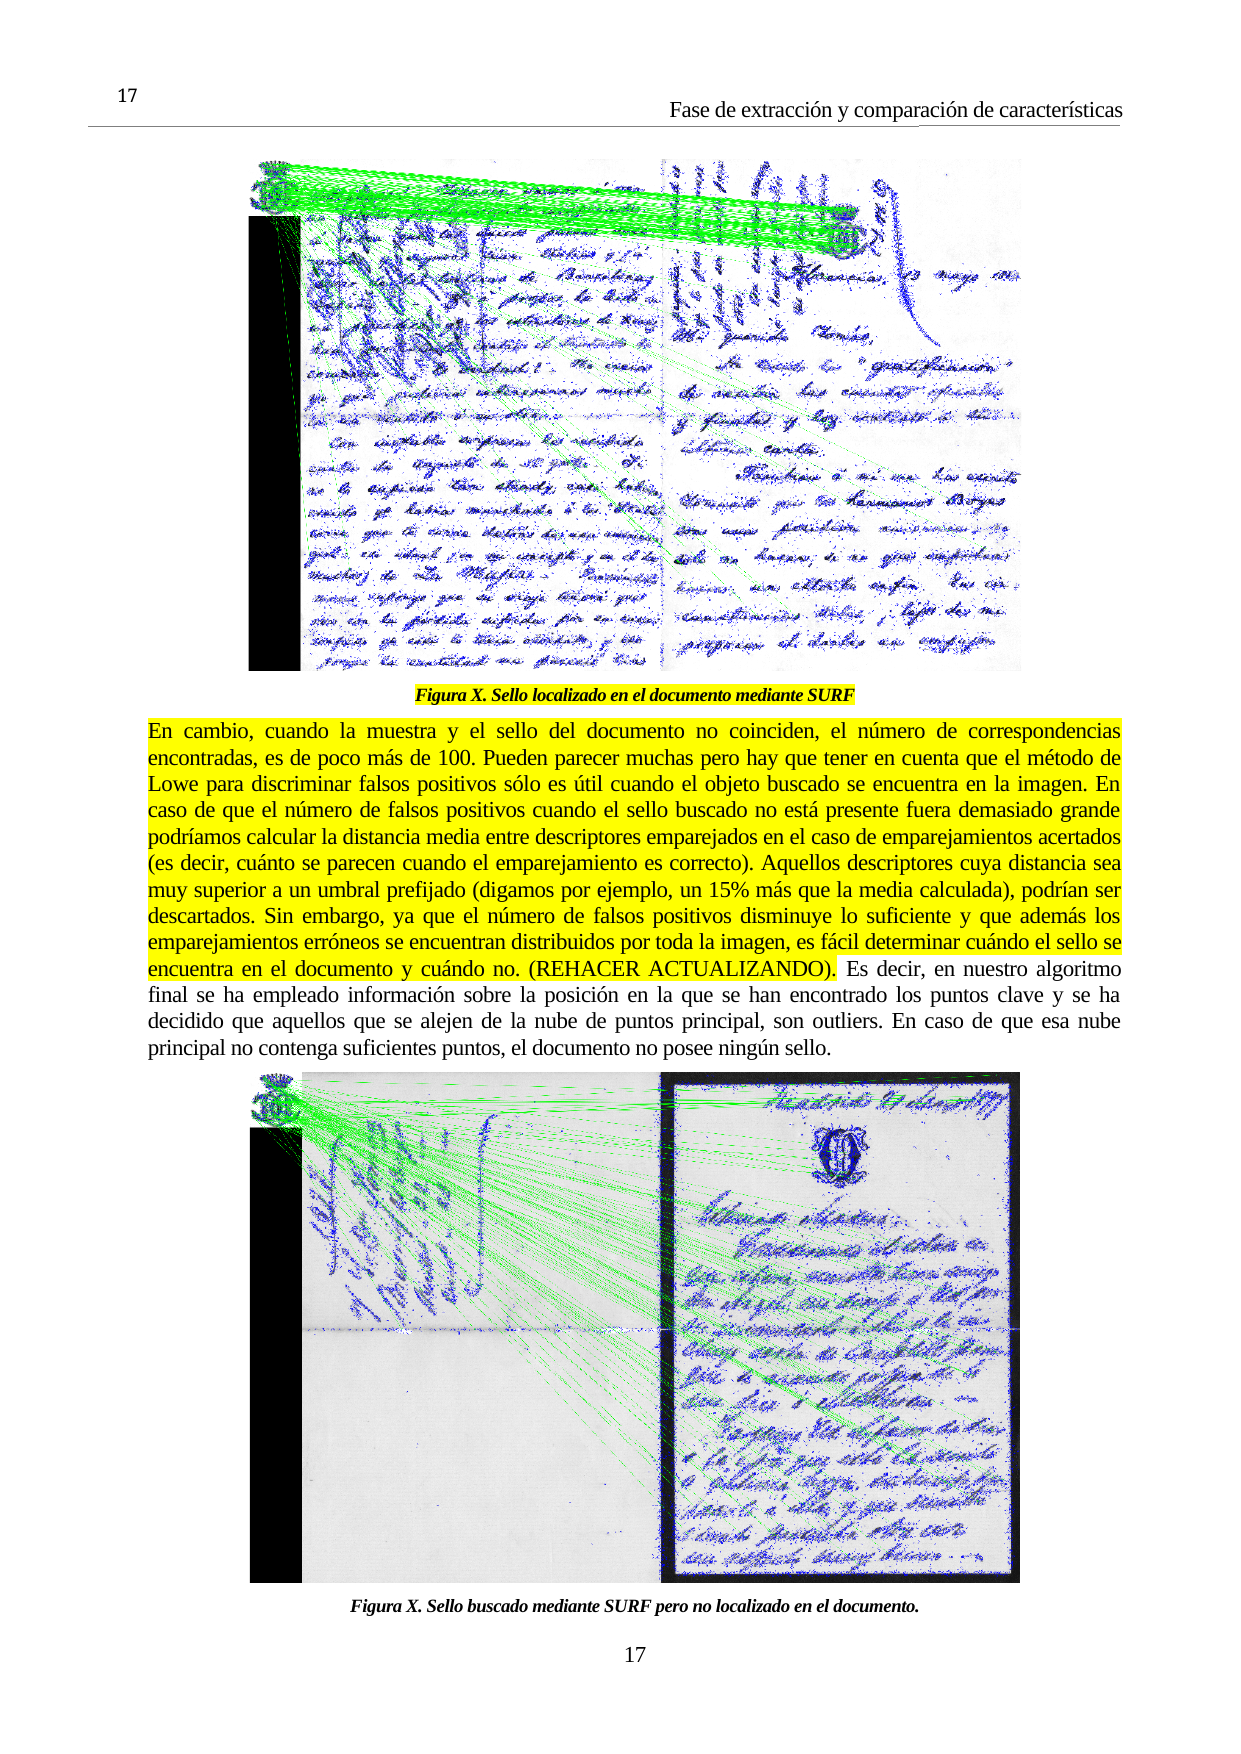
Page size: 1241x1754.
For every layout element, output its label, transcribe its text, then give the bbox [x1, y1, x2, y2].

picture [248, 159, 1022, 671]
text Figura X. Sello buscado mediante SURF pero no localizado en el documento. [148, 1595, 1122, 1616]
picture [249, 1072, 1020, 1583]
text Figura X. Sello localizado en el documento mediante SURF [148, 683, 1122, 705]
text En cambio, cuando la muestra y el sello del documento no coinciden, el número de correspondencias encontradas, es de poco más de 100. Pueden parecer muchas pero hay que tener en cuenta que el método de Lowe para discriminar falsos positivos sólo es útil cuando el objeto buscado se encuentra en la imagen. En caso de que el número de falsos positivos cuando el sello buscado no está presente fuera demasiado grande podríamos calcular la distancia media entre descriptores emparejados en el caso de emparejamientos acertados (es decir, cuánto se parecen cuando el emparejamiento es correcto). Aquellos descriptores cuya distancia sea muy superior a un umbral prefijado (digamos por ejemplo, un 15% más que la media calculada), podrían ser descartados. Sin embargo, ya que el número de falsos positivos disminuye lo suficiente y que además los emparejamientos erróneos se encuentran distribuidos por toda la imagen, es fácil determinar cuándo el sello se encuentra en el documento y cuándo no. (REHACER ACTUALIZANDO). Es decir, en nuestro algoritmo final se ha empleado información sobre la posición en la que se han encontrado los puntos clave y se ha decidido que aquellos que se alejen de la nube de puntos principal, son outliers. En caso de que esa nube principal no contenga suficientes puntos, el documento no posee ningún sello. [148, 955, 1122, 1060]
